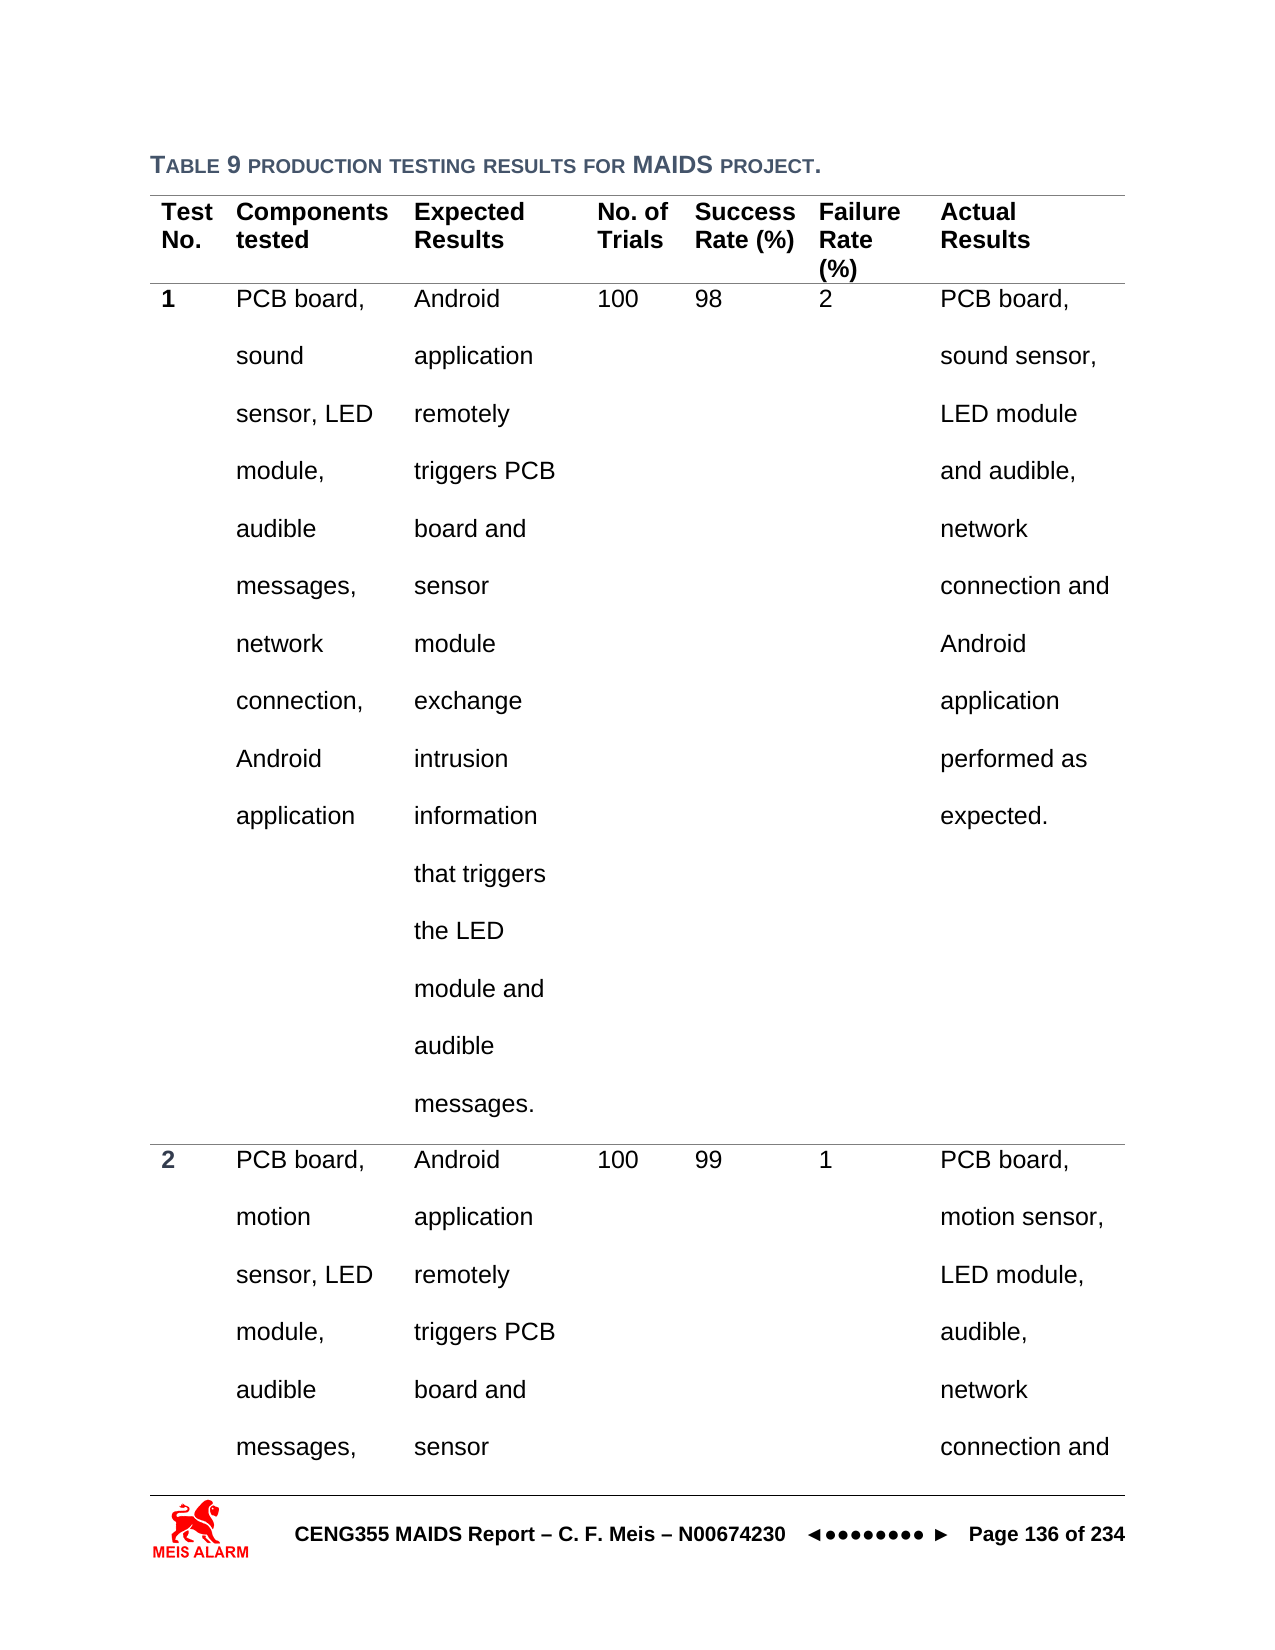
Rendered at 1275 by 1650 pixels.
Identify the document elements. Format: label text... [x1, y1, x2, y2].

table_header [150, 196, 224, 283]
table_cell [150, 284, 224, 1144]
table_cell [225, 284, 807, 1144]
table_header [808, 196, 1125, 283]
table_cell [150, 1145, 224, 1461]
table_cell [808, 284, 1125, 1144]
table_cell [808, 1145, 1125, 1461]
picture [150, 1498, 253, 1561]
text Table 9 production testing results for MAIDS project. [150, 150, 1125, 179]
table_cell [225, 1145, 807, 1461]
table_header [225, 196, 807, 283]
